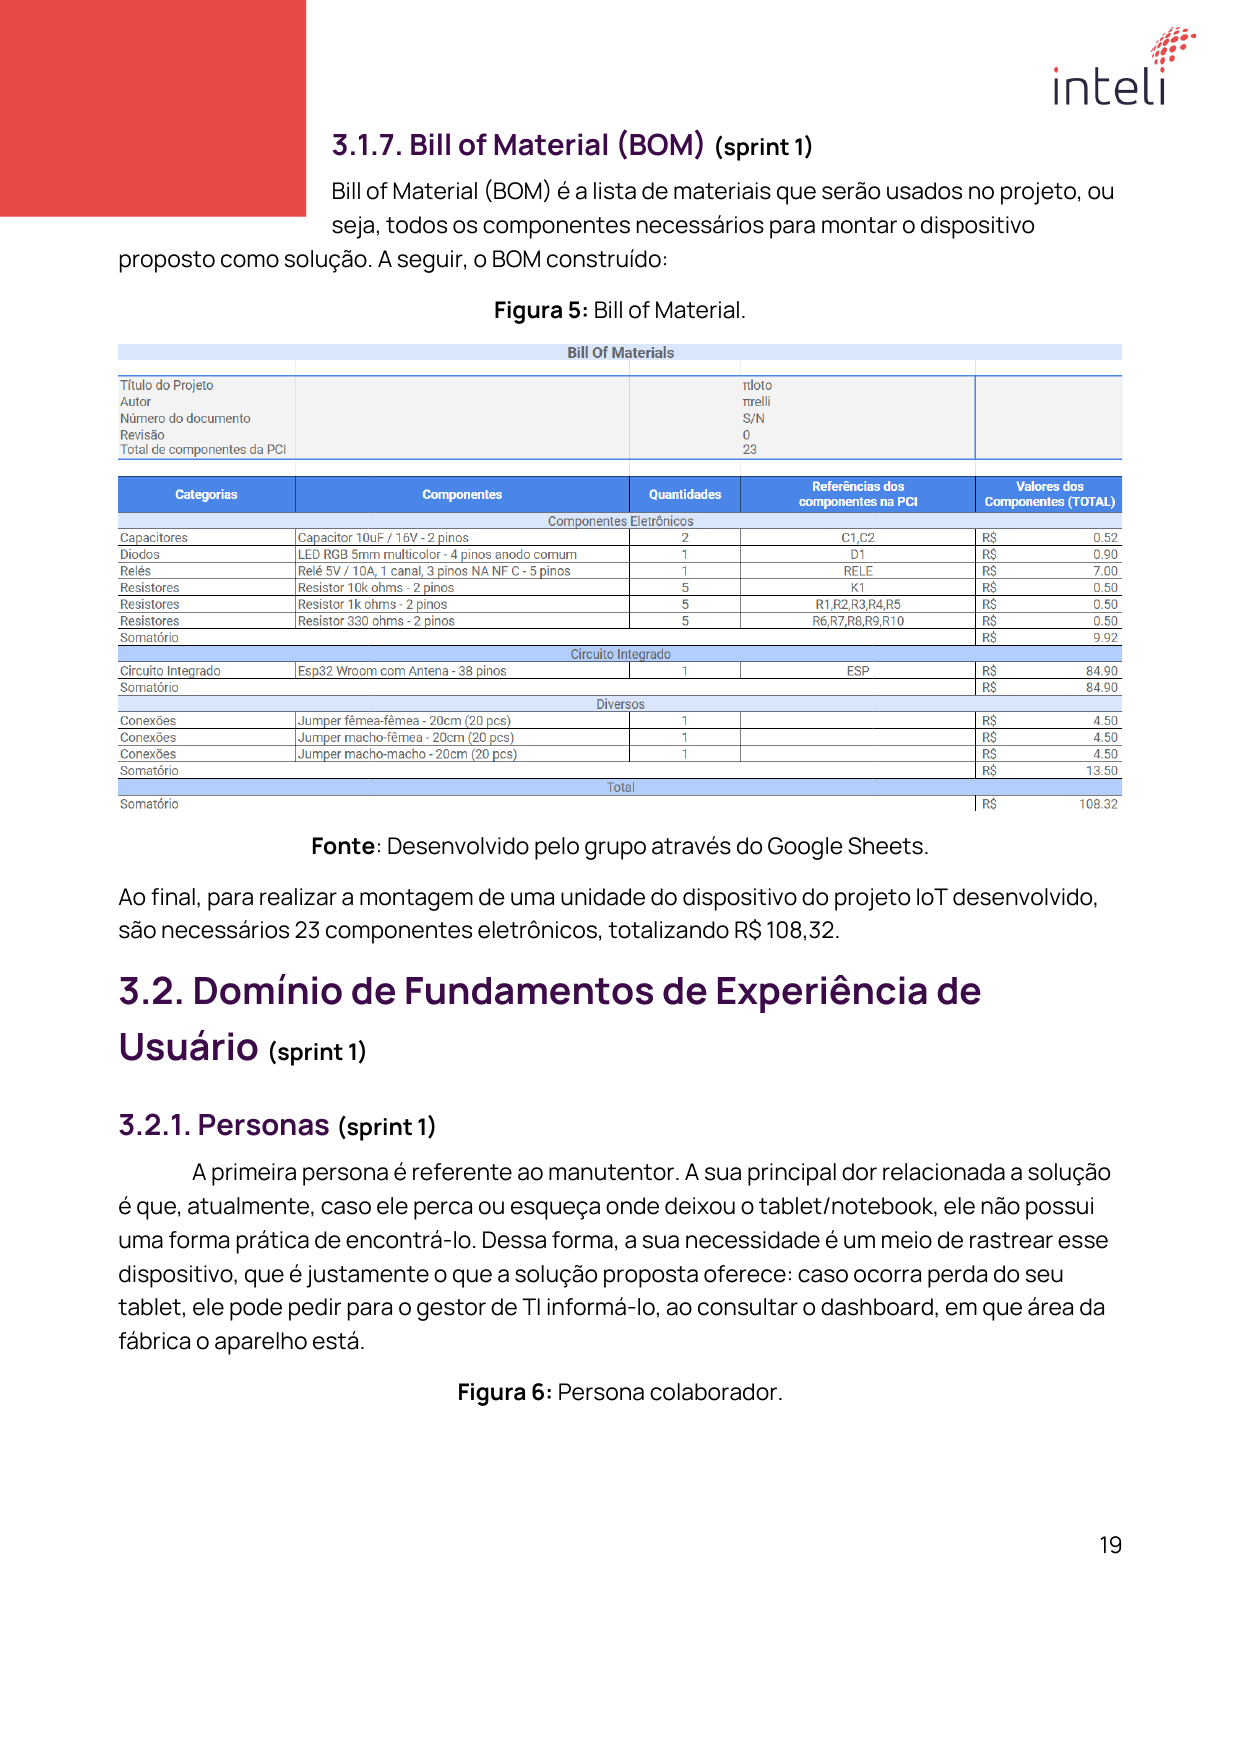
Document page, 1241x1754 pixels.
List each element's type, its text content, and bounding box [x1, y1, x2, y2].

text 3.2.1. Personas (sprint 1) [118, 1104, 1122, 1144]
picture [0, 0, 307, 217]
picture [118, 344, 1123, 811]
text Fonte: Desenvolvido pelo grupo através do Google Sheets. [118, 830, 1122, 861]
text Ao final, para realizar a montagem de uma unidade do dispositivo do projeto IoT desenvolvido, são necessários 23 componentes eletrônicos, totalizando R$ 108,32. [118, 880, 1122, 946]
text A primeira persona é referente ao manutentor. A sua principal dor relacionada a solução é que, atualmente, caso ele perca ou esqueça onde deixou o tablet/notebook, ele não possui uma forma prática de encontrá-lo. Dessa forma, a sua necessidade é um meio de rastrear esse dispositivo, que é justamente o que a solução proposta oferece: caso ocorra perda do seu tablet, ele pode pedir para o gestor de TI informá-lo, ao consultar o dashboard, em que área da fábrica o aparelho está. [118, 1156, 1122, 1357]
text 3.1.7. Bill of Material (BOM) (sprint 1) [118, 124, 1122, 164]
picture [1054, 27, 1197, 105]
text Figura 6: Persona colaborador. [118, 1376, 1122, 1407]
text Bill of Material (BOM) é a lista de materiais que serão usados no projeto, ou seja, todos os componentes necessários para montar o dispositivo proposto como solução. A seguir, o BOM construído: [118, 175, 1122, 274]
text 3.2. Domínio de Fundamentos de Experiência de Usuário (sprint 1) [118, 965, 1122, 1071]
text Figura 5: Bill of Material. [118, 293, 1122, 325]
